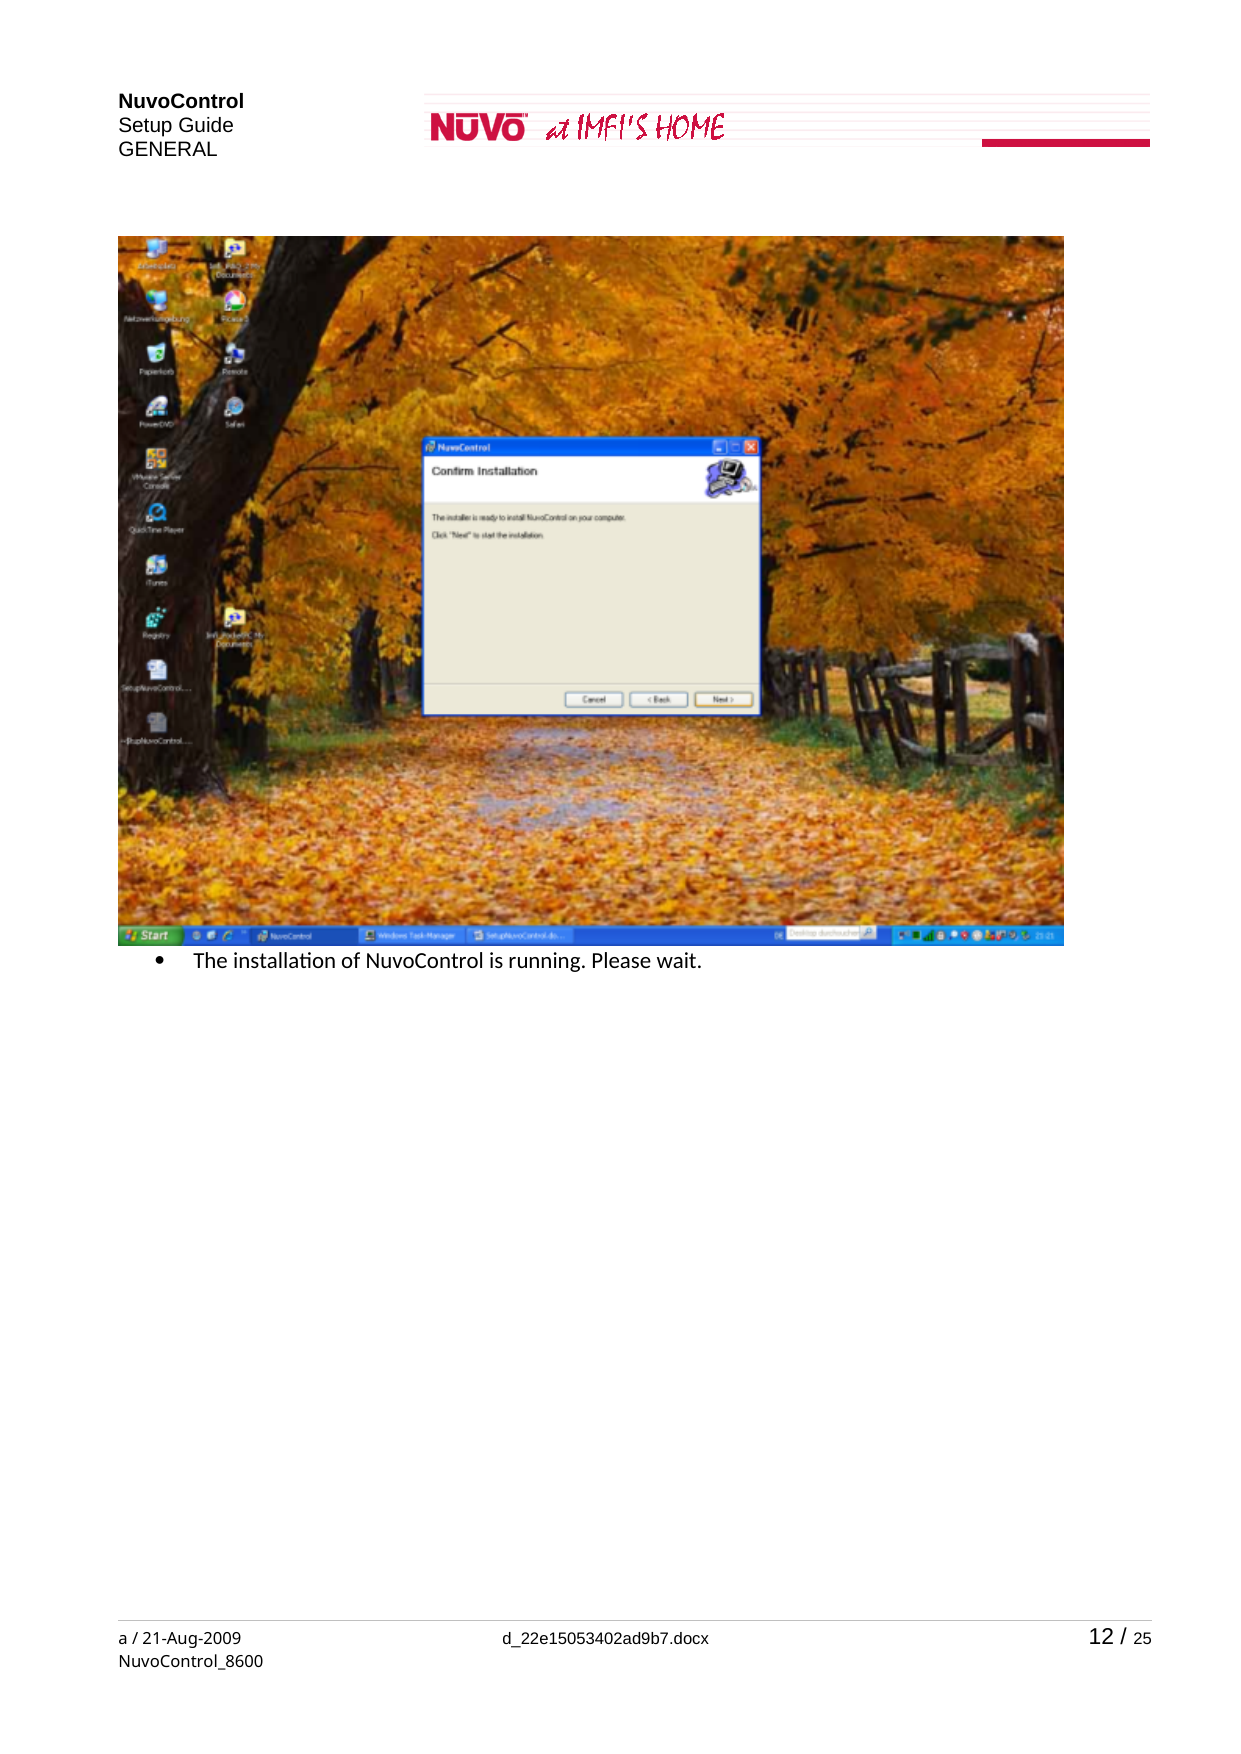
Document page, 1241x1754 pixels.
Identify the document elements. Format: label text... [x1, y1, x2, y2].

picture [118, 236, 1064, 946]
list The installation of NuvoControl is running. Please wait. [156, 946, 1152, 974]
picture [424, 88, 1150, 147]
